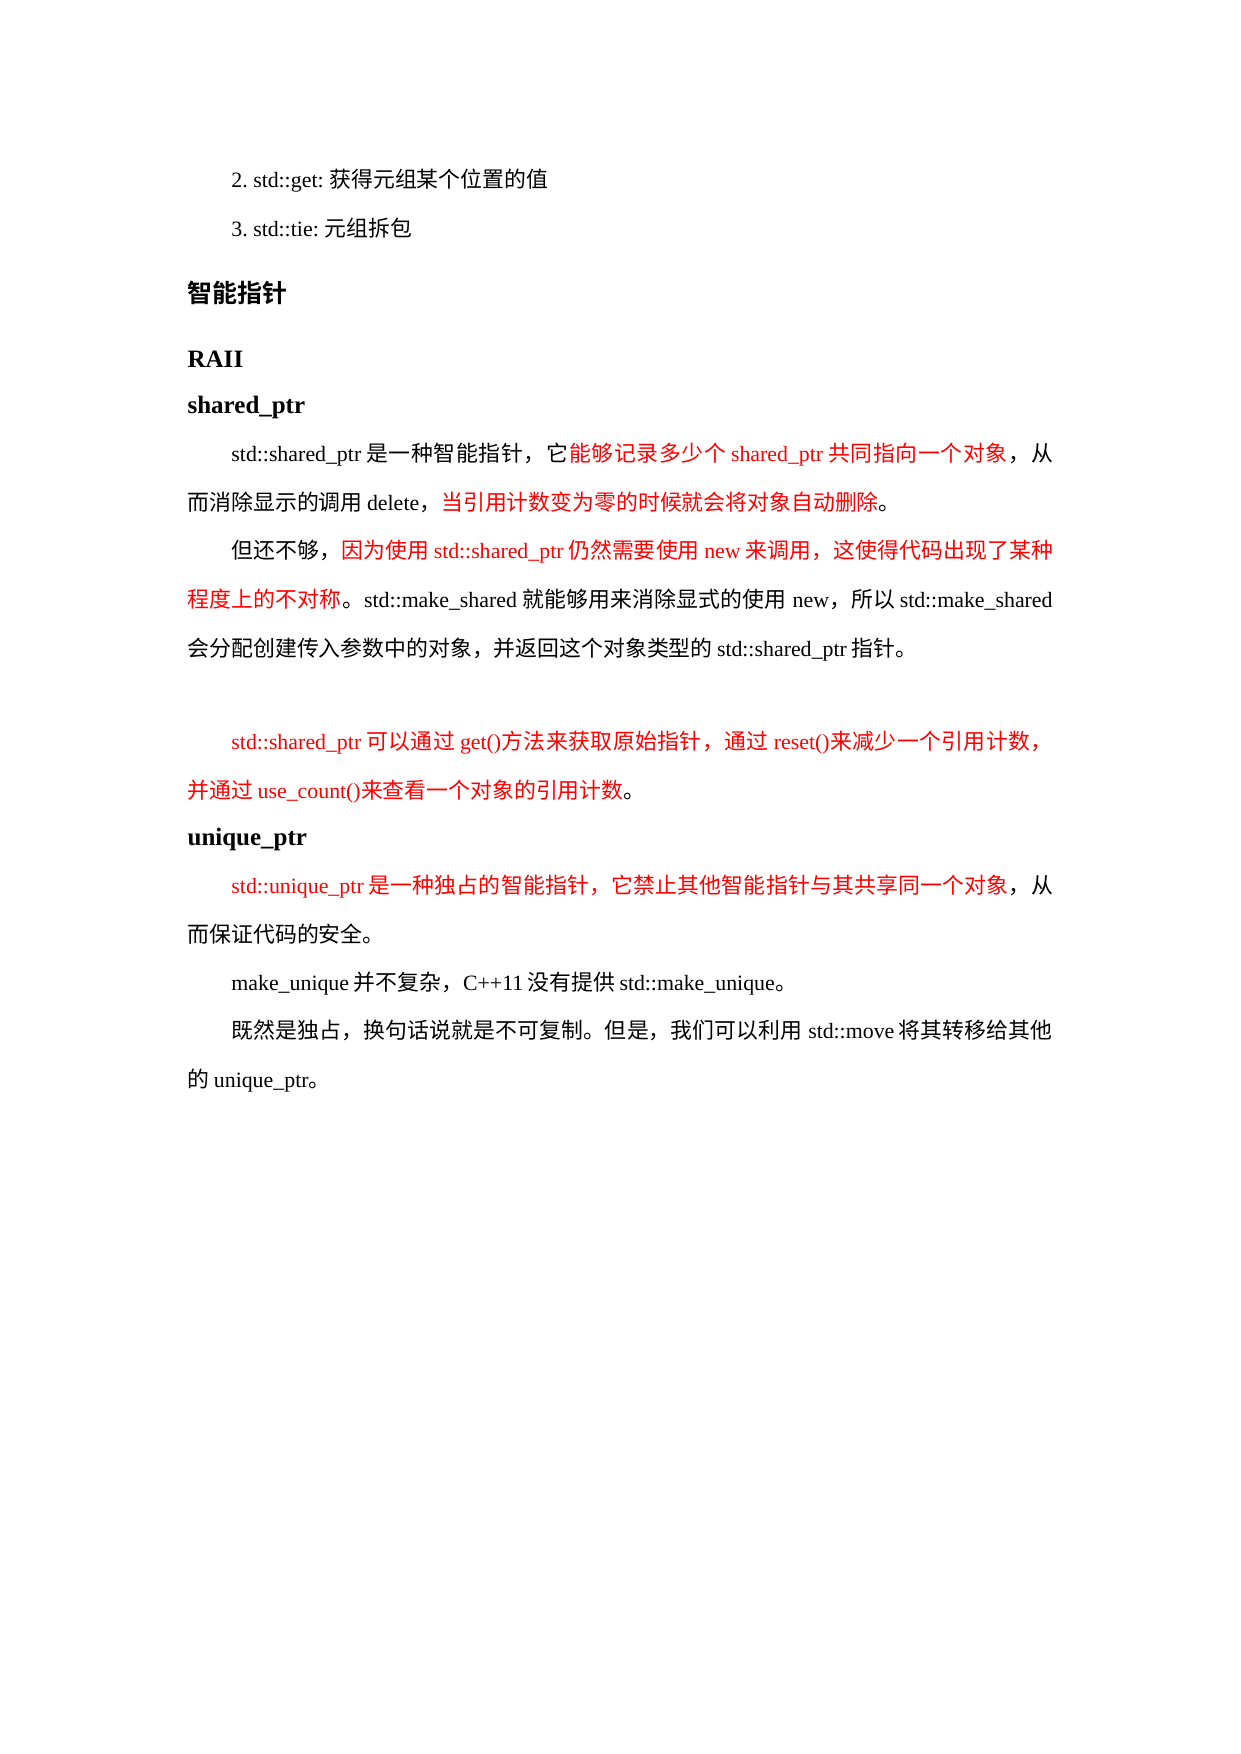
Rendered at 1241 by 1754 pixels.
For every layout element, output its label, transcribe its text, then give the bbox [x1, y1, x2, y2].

text std::unique_ptr是一种独占的智能指针，它禁止其他智能指针与其共享同一个对象，从而保证代码的安全。 [187, 867, 1053, 949]
text make_unique并不复杂，C++11没有提供std::make_unique。 [187, 964, 1053, 997]
subtitle RAII [187, 342, 1053, 374]
subtitle unique_ptr [187, 821, 1053, 853]
text 但还不够，因为使用std::shared_ptr仍然需要使用new来调用，这使得代码出现了某种程度上的不对称。std::make_shared 就能够用来消除显式的使用 new，所以std::make_shared 会分配创建传入参数中的对象，并返回这个对象类型的std::shared_ptr指针。 [187, 533, 1053, 663]
subtitle shared_ptr [187, 389, 1053, 421]
text 3. std::tie: 元组拆包 [187, 210, 1053, 243]
text std::shared_ptr可以通过get()方法来获取原始指针，通过reset()来减少一个引用计数，并通过use_count()来查看一个对象的引用计数。 [187, 723, 1053, 805]
text std::shared_ptr是一种智能指针，它能够记录多少个shared_ptr共同指向一个对象，从而消除显示的调用delete，当引用计数变为零的时候就会将对象自动删除。 [187, 436, 1053, 517]
text 2. std::get: 获得元组某个位置的值 [187, 162, 1053, 194]
subtitle 智能指针 [187, 259, 1053, 324]
text 既然是独占，换句话说就是不可复制。但是，我们可以利用std::move将其转移给其他的unique_ptr。 [187, 1013, 1053, 1094]
